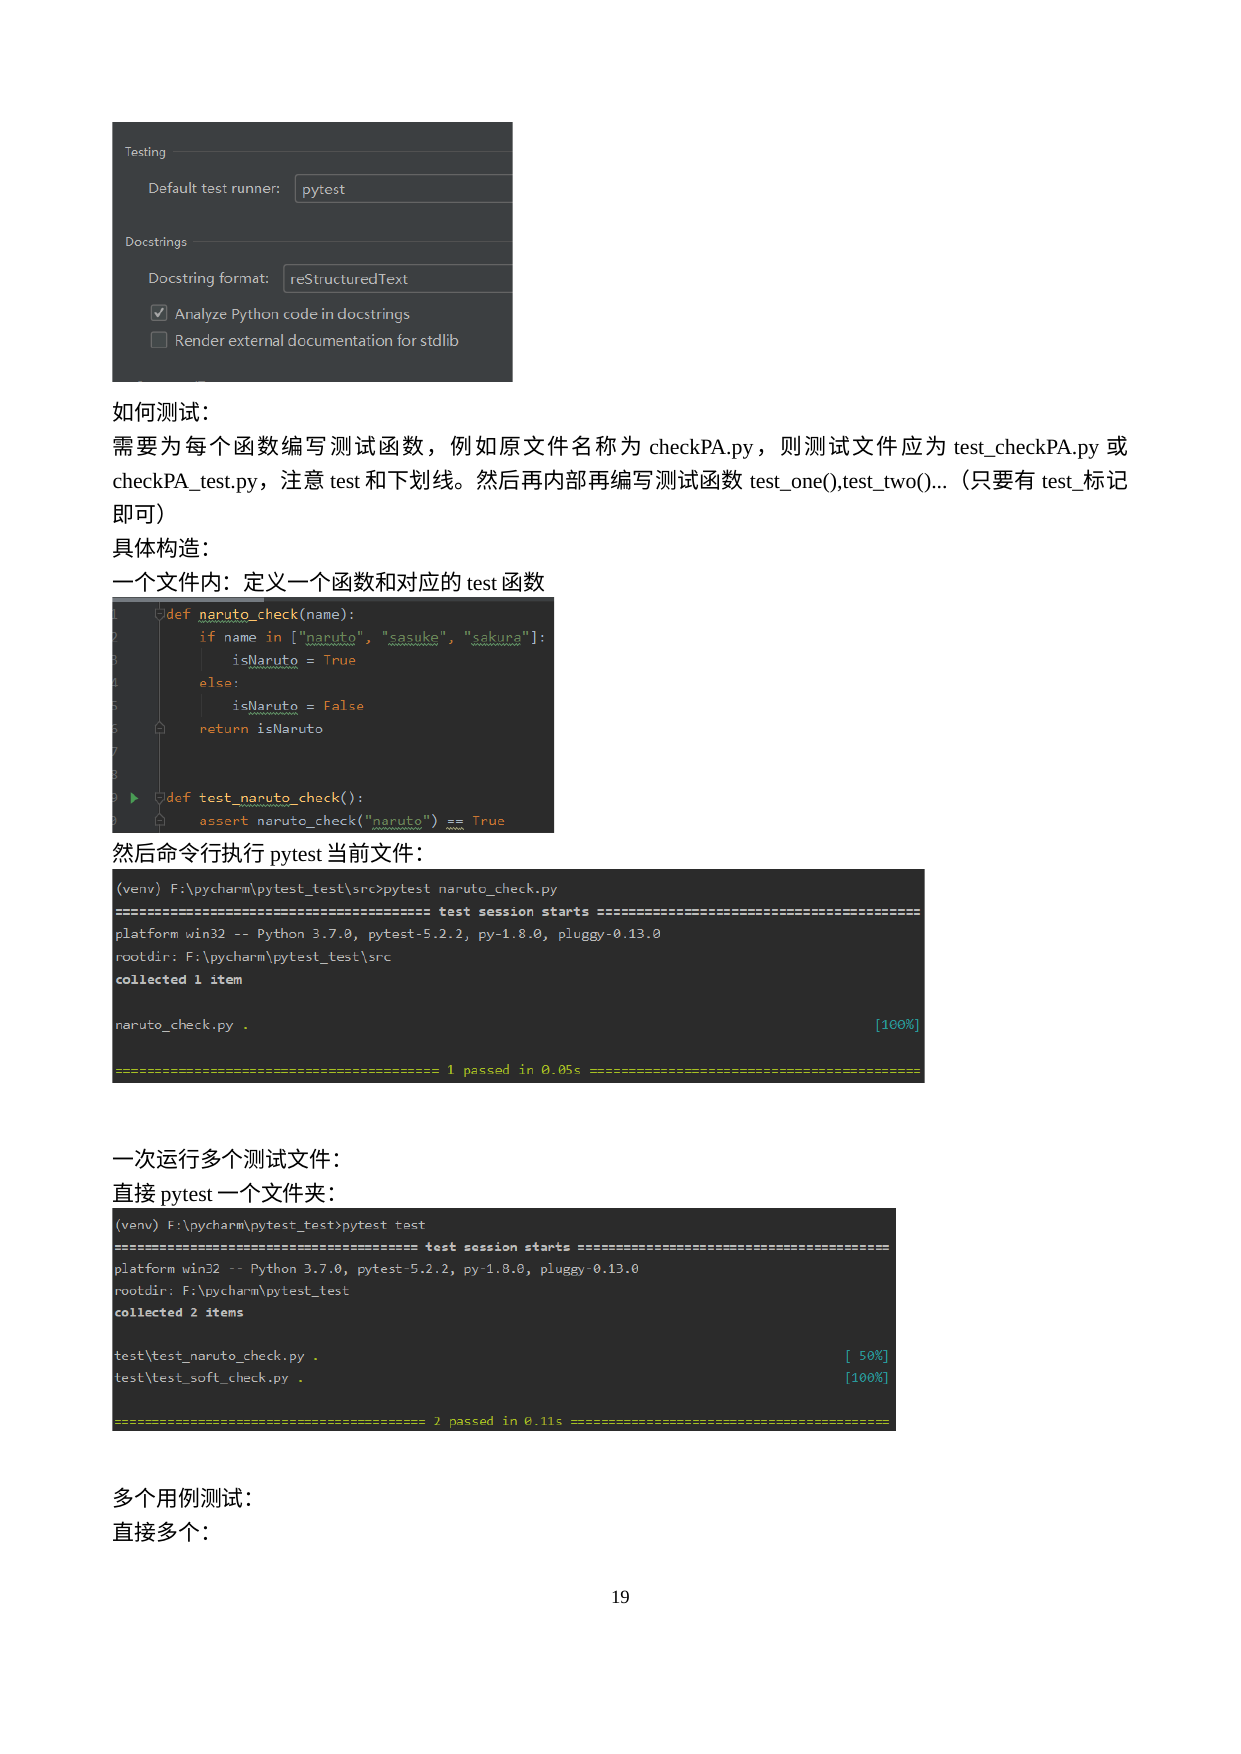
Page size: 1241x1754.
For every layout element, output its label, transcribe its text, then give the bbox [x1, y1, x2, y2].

text 如何测试： [112, 394, 1128, 428]
text 直接pytest一个文件夹： [112, 1175, 1128, 1209]
picture [112, 597, 555, 833]
picture [112, 1208, 896, 1431]
text 具体构造： [112, 529, 1128, 563]
picture [112, 122, 513, 382]
text 一次运行多个测试文件： [112, 1141, 1128, 1175]
text 需要为每个函数编写测试函数，例如原文件名称为checkPA.py，则测试文件应为test_checkPA.py或checkPA_test.py，注意test和下划线。然后再内部再编写测试函数test_one(),test_two()...（只要有test_标记即可） [112, 428, 1128, 529]
text 多个用例测试： 直接多个： [112, 1480, 1128, 1548]
picture [112, 869, 925, 1083]
text 一个文件内：定义一个函数和对应的test函数 [112, 563, 1128, 597]
text 然后命令行执行pytest当前文件： [112, 835, 1128, 869]
